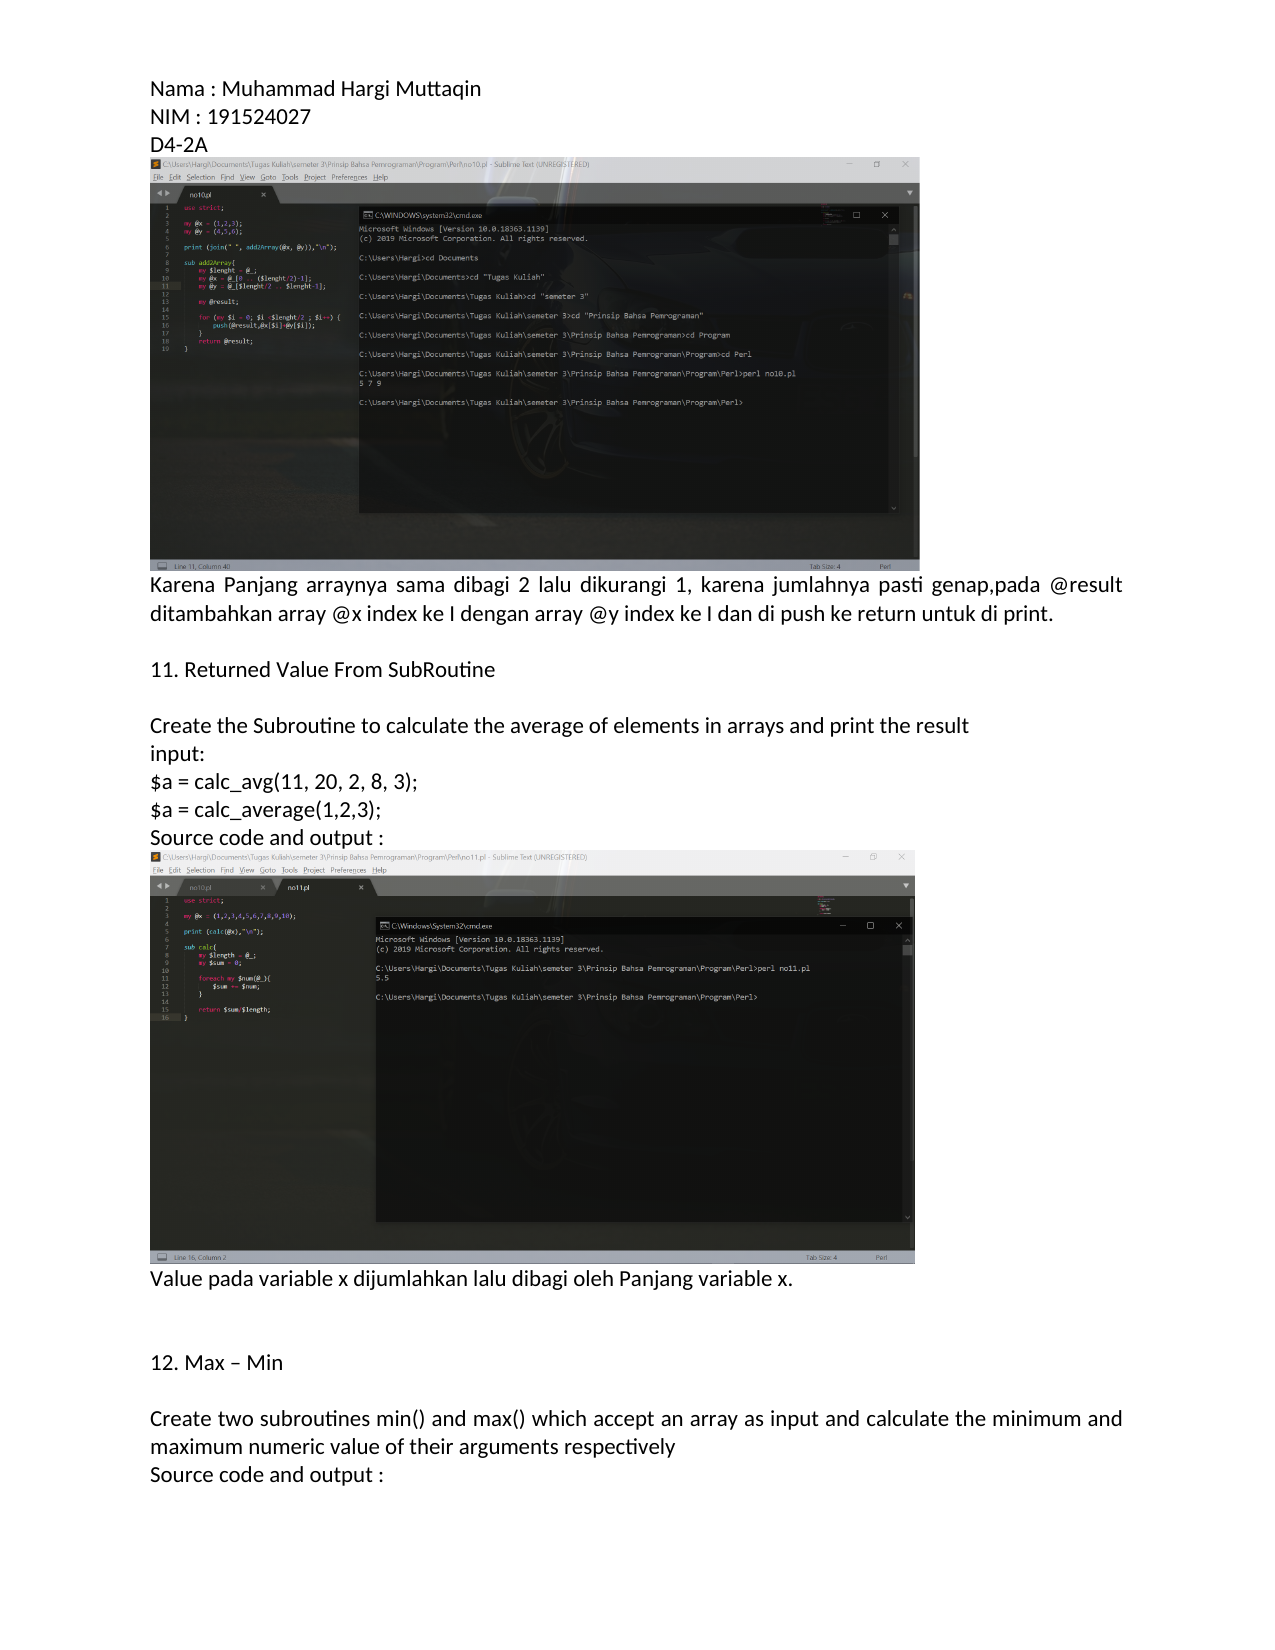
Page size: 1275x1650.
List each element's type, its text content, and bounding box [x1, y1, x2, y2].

text input: [150, 739, 1125, 767]
text $a = calc_average(1,2,3); [150, 795, 1125, 823]
text Value pada variable x dijumlahkan lalu dibagi oleh Panjang variable x. [150, 1264, 1125, 1292]
text 12. Max – Min [150, 1348, 1125, 1376]
text Karena Panjang arraynya sama dibagi 2 lalu dikurangi 1, karena jumlahnya pasti genap,pada @result ditambahkan array @x index ke I dengan array @y index ke I dan di push ke return untuk di print. [150, 571, 1125, 627]
picture [150, 157, 920, 571]
text Create the Subroutine to calculate the average of elements in arrays and print the result [150, 711, 1125, 739]
text Source code and output : [150, 1460, 1125, 1488]
picture [150, 850, 915, 1264]
text Source code and output : [150, 823, 1125, 851]
text 11. Returned Value From SubRoutine [150, 655, 1125, 683]
text $a = calc_avg(11, 20, 2, 8, 3); [150, 767, 1125, 795]
text Create two subroutines min() and max() which accept an array as input and calculate the minimum and maximum numeric value of their arguments respectively [150, 1404, 1125, 1460]
